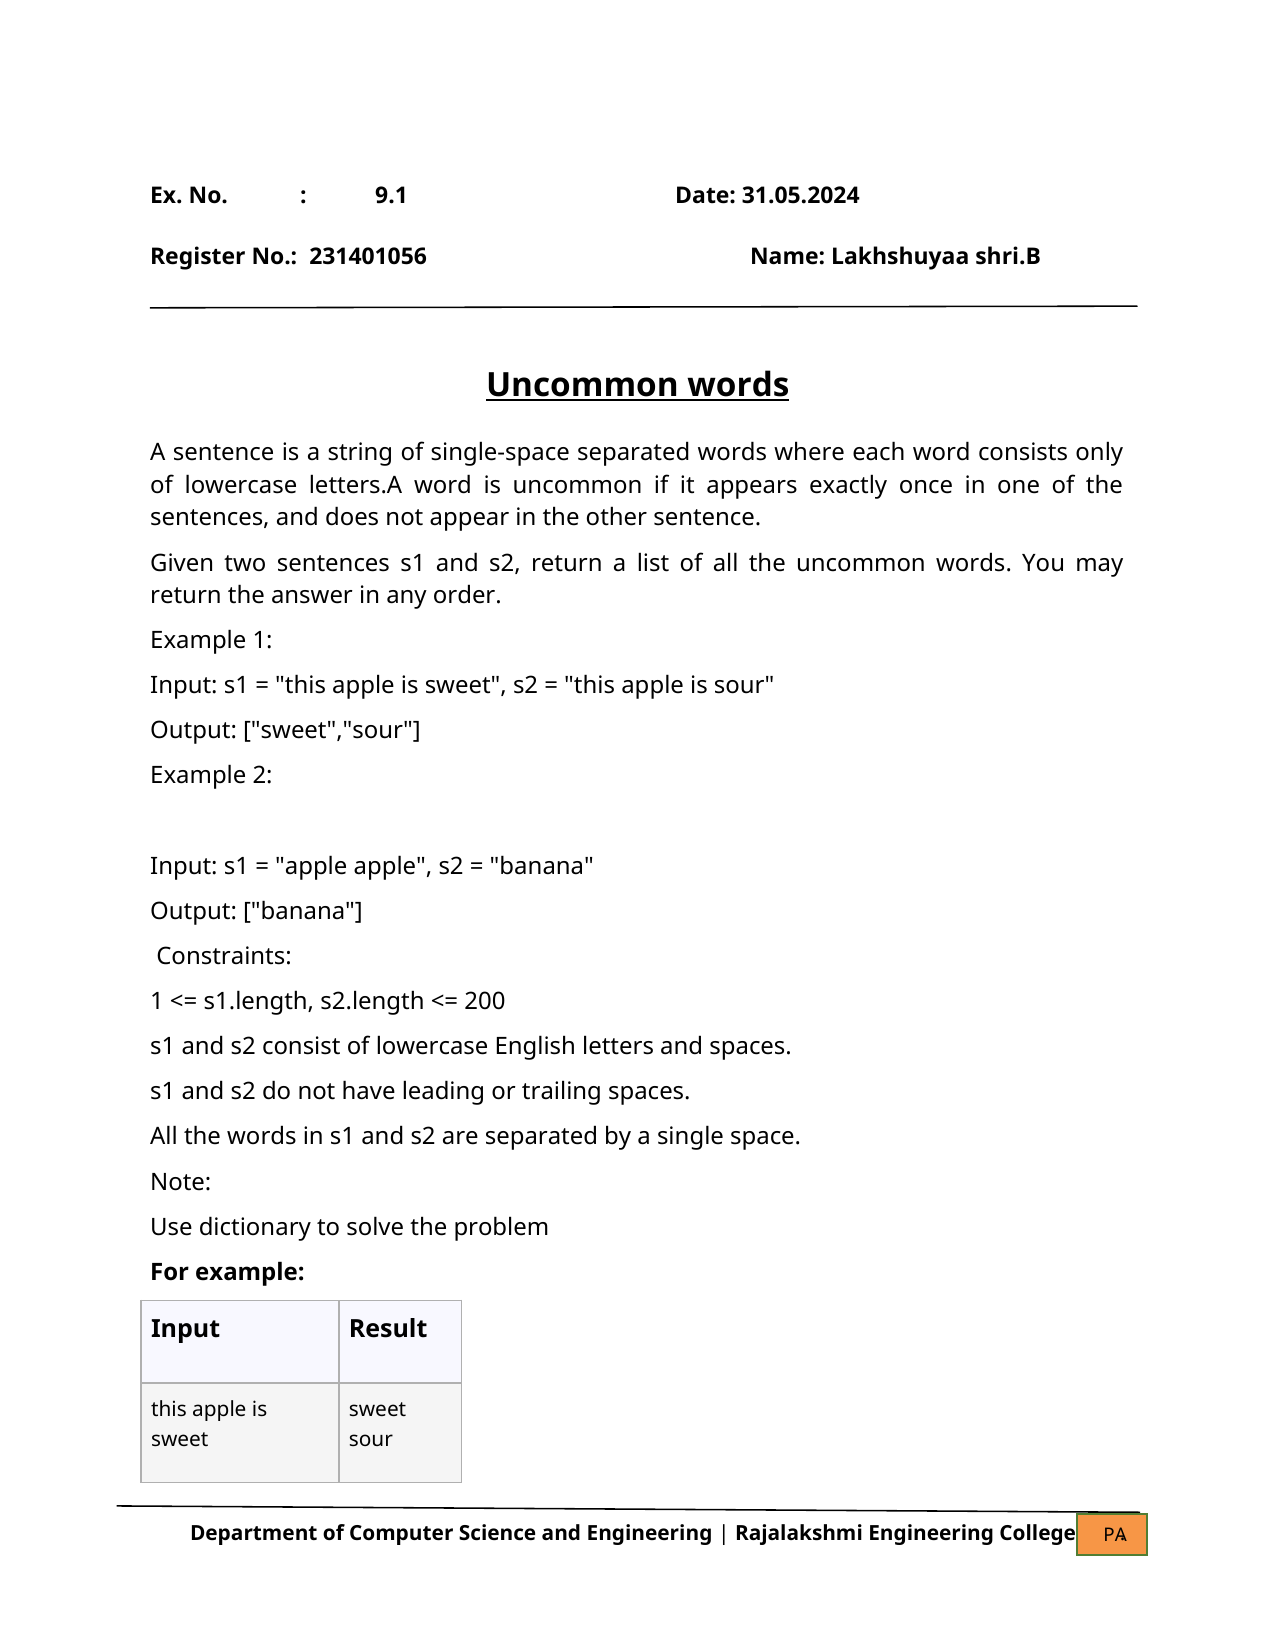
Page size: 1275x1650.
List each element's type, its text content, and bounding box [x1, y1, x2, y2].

text Output: ["sweet","sour"] [150, 713, 1125, 746]
text Register No.: 231401056 Name: Lakhshuyaa shri.B [150, 239, 1125, 271]
text Input: s1 = "this apple is sweet", s2 = "this apple is sour" [150, 668, 1125, 701]
text Input: s1 = "apple apple", s2 = "banana" [150, 848, 1125, 881]
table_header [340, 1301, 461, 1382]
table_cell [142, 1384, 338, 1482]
text Output: ["banana"] [150, 894, 1125, 926]
text Note: [150, 1164, 1125, 1197]
text All the words in s1 and s2 are separated by a single space. [150, 1119, 1125, 1152]
text Given two sentences s1 and s2, return a list of all the uncommon words. You may return the answer in any order. [150, 545, 1125, 611]
text For example: [150, 1254, 1125, 1287]
text Example 1: [150, 623, 1125, 656]
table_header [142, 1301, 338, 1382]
text 1 <= s1.length, s2.length <= 200 [150, 984, 1125, 1016]
text A sentence is a string of single-space separated words where each word consists only of lowercase letters.A word is uncommon if it appears exactly once in one of the sentences, and does not appear in the other sentence. [150, 435, 1125, 533]
text Constraints: [150, 939, 1125, 971]
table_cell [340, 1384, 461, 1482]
text s1 and s2 consist of lowercase English letters and spaces. [150, 1029, 1125, 1062]
text Example 2: [150, 758, 1125, 791]
text s1 and s2 do not have leading or trailing spaces. [150, 1074, 1125, 1107]
text Ex. No. : 9.1 Date: 31.05.2024 [150, 179, 1125, 210]
text Uncommon words [150, 360, 1125, 406]
text Use dictionary to solve the problem [150, 1209, 1125, 1242]
